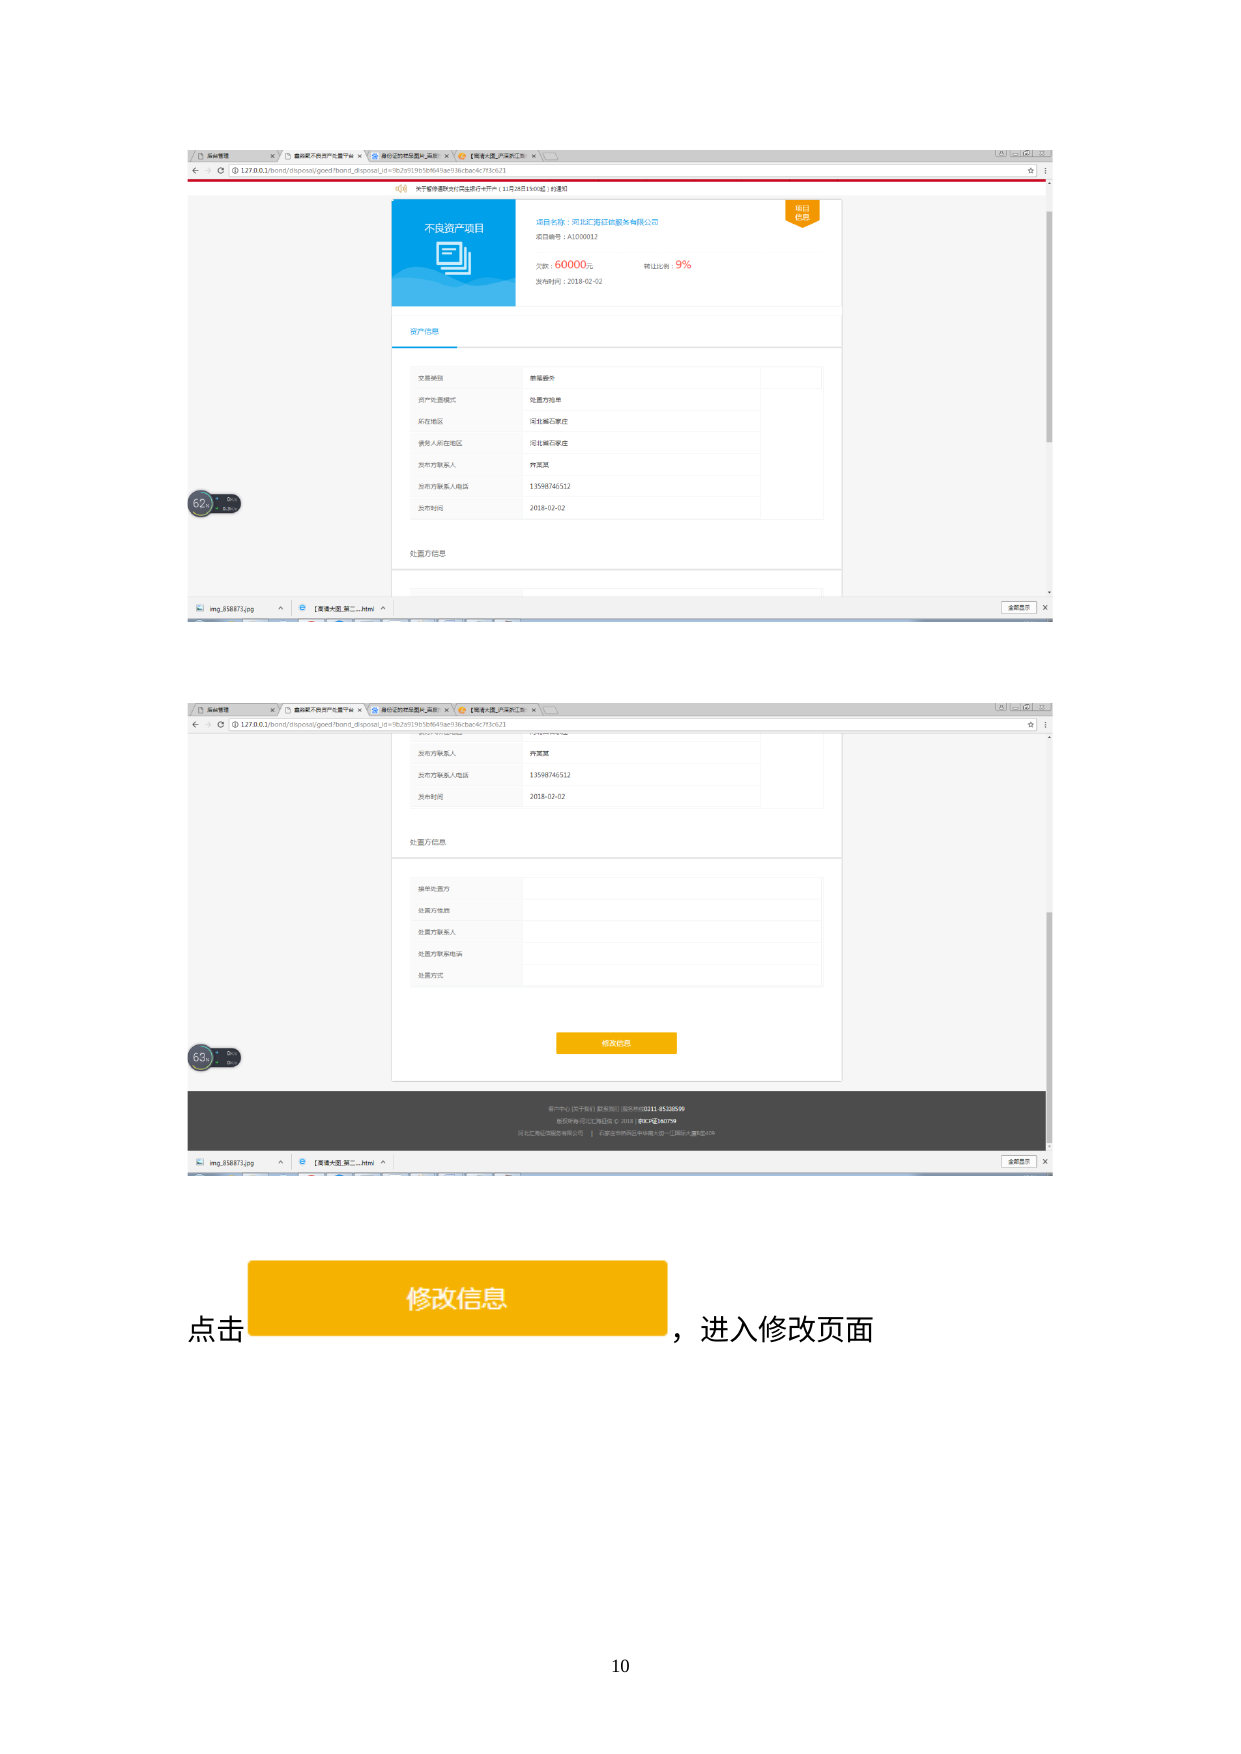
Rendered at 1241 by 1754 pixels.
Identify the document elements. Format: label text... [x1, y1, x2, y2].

picture [245, 1256, 671, 1341]
picture [187, 703, 1053, 1176]
picture [187, 150, 1053, 622]
